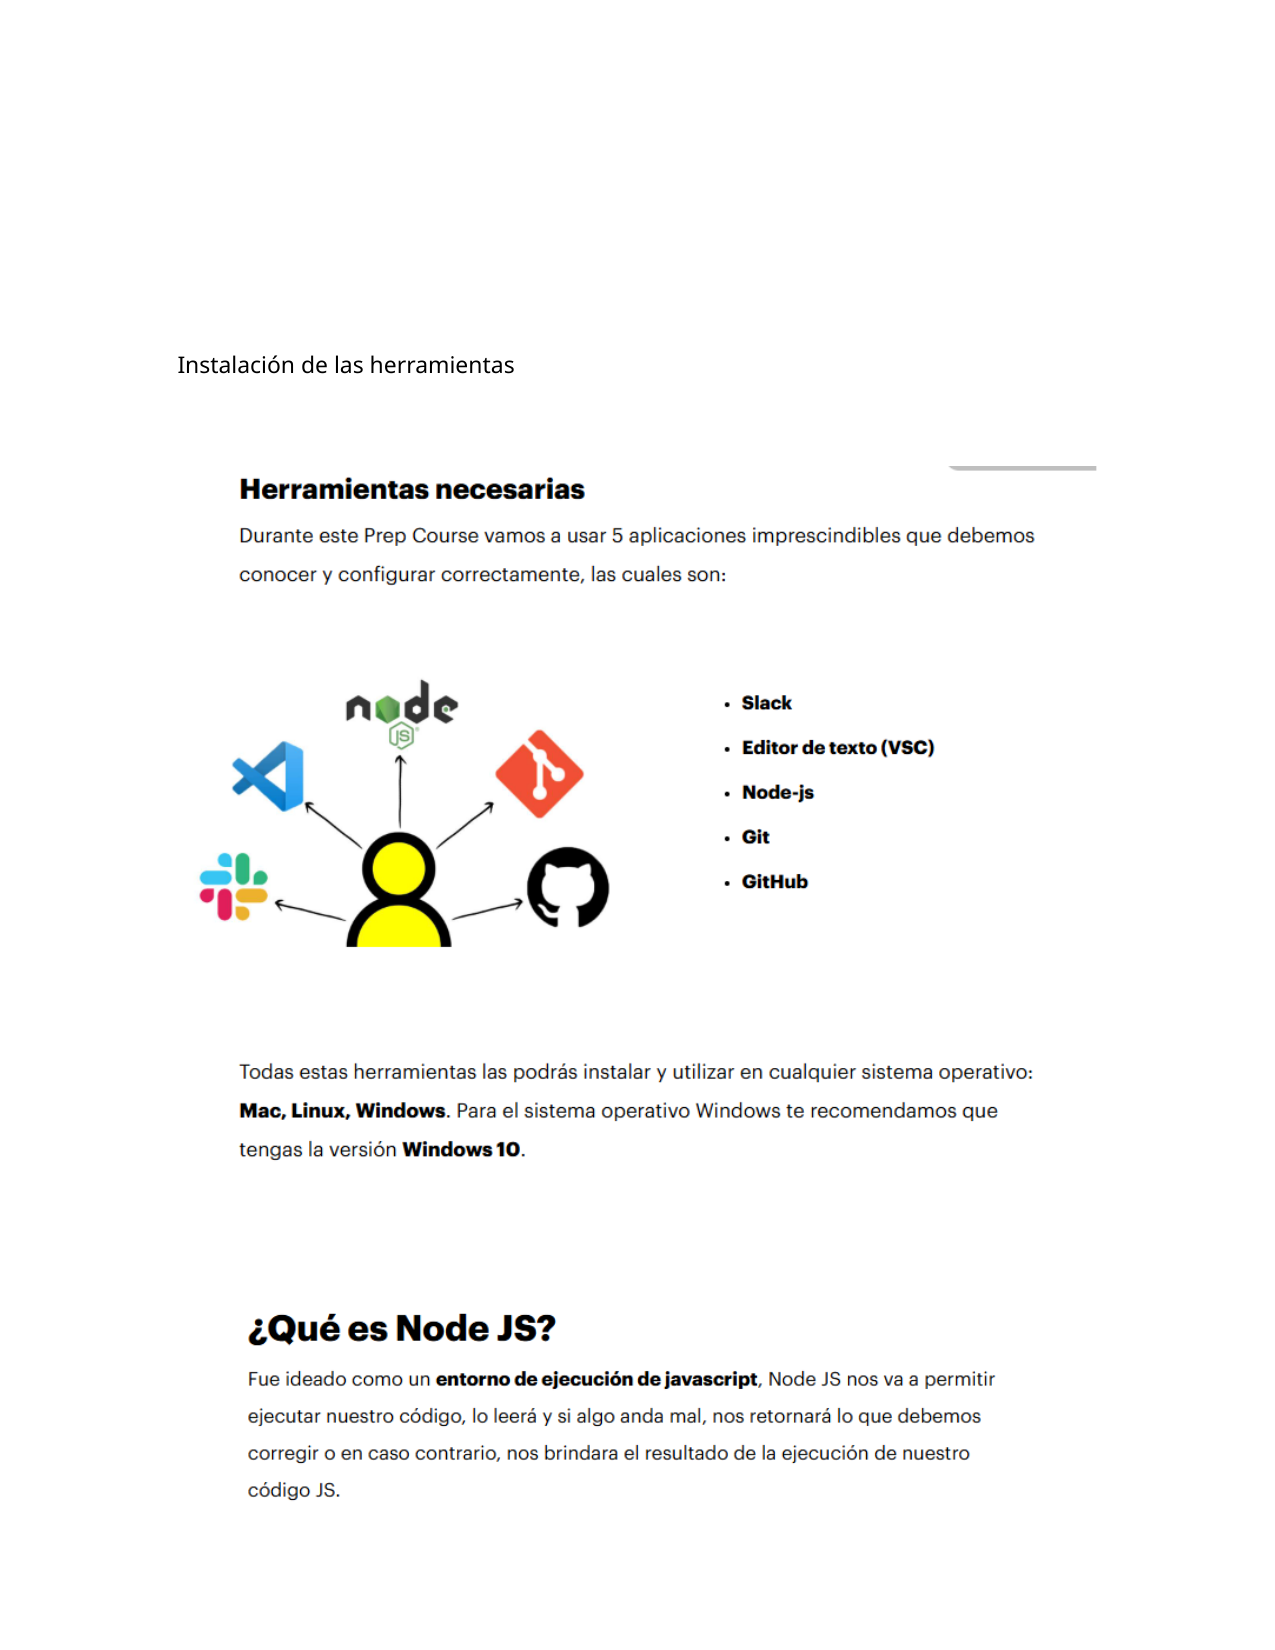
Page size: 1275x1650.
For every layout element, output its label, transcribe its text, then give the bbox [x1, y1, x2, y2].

picture [176, 466, 1097, 1207]
text Instalación de las herramientas [177, 349, 1098, 381]
picture [181, 1282, 1098, 1564]
